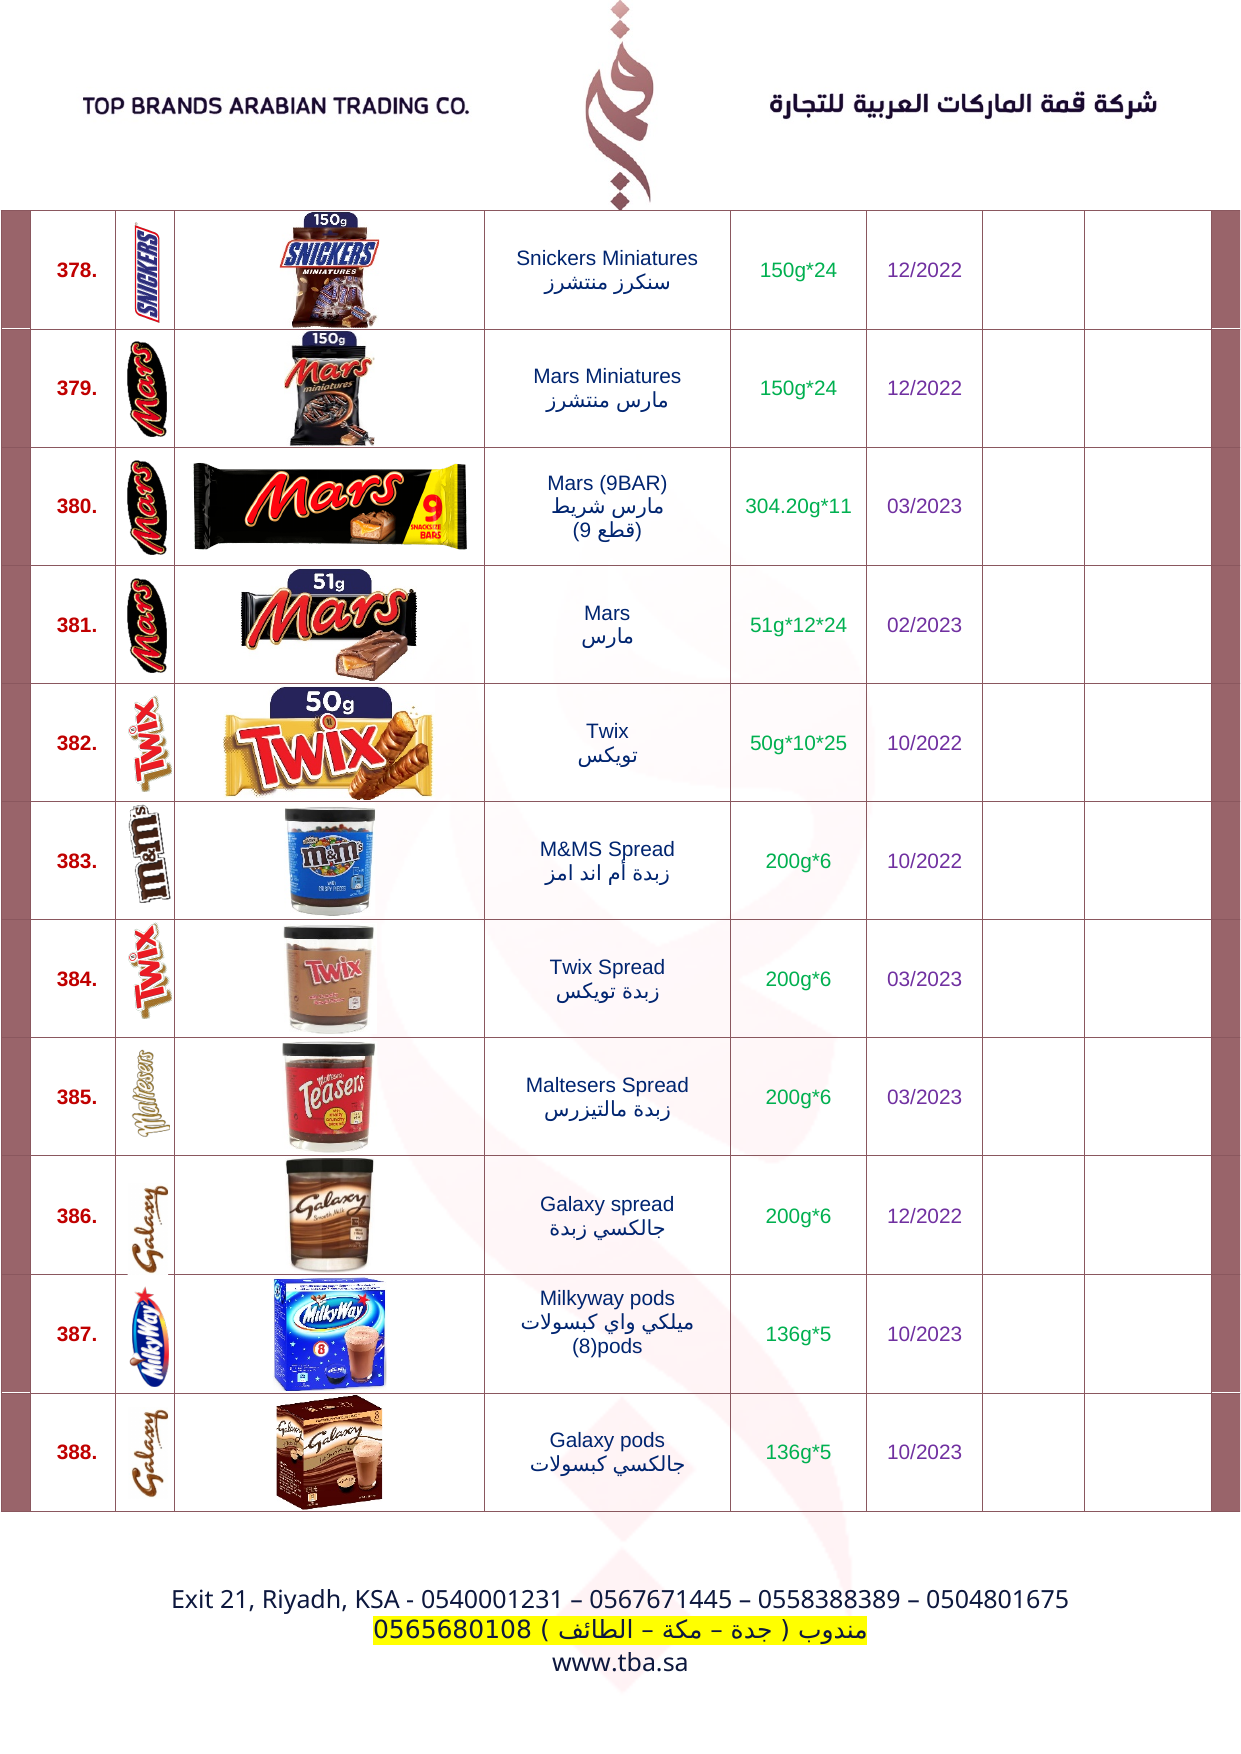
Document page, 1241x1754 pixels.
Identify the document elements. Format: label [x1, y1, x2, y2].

picture [240, 567, 419, 681]
picture [1, 0, 1238, 210]
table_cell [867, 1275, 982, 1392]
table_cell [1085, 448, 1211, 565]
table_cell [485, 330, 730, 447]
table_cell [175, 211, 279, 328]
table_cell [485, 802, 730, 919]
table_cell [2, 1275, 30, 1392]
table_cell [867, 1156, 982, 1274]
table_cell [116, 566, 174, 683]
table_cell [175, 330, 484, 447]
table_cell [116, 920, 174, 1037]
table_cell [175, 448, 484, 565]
picture [127, 922, 172, 1019]
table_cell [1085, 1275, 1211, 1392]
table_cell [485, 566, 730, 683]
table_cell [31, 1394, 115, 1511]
picture [128, 342, 166, 436]
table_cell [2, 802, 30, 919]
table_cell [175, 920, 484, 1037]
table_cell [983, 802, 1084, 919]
picture [127, 1407, 169, 1499]
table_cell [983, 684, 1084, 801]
picture [276, 1394, 383, 1510]
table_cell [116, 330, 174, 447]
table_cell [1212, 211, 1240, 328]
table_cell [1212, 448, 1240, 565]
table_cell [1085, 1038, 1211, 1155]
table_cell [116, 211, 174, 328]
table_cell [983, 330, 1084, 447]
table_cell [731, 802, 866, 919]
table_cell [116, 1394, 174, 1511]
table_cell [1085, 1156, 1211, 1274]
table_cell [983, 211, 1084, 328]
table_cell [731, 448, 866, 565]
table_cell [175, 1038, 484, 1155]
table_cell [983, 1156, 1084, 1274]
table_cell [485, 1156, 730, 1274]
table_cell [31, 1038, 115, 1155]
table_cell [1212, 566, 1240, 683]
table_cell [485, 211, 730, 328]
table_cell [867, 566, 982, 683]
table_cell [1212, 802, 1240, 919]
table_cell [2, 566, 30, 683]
picture [129, 1284, 169, 1387]
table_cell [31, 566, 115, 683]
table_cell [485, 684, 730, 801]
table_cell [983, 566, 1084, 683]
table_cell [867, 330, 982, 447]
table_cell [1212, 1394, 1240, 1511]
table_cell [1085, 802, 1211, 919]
picture [279, 211, 380, 329]
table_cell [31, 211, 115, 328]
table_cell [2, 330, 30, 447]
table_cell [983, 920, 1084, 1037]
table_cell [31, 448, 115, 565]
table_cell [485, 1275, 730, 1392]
picture [272, 1277, 387, 1391]
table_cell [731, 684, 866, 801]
picture [129, 805, 170, 903]
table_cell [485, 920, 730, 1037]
picture [132, 222, 161, 323]
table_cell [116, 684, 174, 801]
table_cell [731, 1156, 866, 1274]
picture [128, 579, 166, 672]
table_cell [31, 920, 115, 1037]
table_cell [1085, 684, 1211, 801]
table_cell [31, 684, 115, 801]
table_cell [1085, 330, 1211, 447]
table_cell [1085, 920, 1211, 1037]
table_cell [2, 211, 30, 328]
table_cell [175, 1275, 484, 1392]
picture [281, 923, 377, 1034]
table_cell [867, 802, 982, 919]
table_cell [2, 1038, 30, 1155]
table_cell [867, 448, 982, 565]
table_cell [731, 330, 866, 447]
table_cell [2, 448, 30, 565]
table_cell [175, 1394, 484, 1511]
picture [283, 805, 376, 916]
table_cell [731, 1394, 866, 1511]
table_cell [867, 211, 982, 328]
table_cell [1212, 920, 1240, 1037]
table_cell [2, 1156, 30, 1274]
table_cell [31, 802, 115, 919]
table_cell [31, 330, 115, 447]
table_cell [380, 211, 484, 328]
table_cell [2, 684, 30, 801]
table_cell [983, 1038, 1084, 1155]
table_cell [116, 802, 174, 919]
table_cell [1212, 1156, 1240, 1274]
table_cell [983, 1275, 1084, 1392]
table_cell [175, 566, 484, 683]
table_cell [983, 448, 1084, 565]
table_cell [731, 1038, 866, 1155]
picture [284, 330, 375, 446]
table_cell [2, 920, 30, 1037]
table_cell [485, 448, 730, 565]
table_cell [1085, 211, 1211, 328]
picture [128, 461, 166, 554]
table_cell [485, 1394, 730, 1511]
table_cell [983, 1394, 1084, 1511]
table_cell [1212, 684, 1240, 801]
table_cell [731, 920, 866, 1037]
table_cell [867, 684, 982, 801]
picture [127, 1040, 170, 1151]
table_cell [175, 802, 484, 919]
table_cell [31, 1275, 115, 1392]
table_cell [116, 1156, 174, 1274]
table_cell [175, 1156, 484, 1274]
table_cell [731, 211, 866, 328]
picture [284, 1158, 375, 1273]
picture [127, 695, 172, 792]
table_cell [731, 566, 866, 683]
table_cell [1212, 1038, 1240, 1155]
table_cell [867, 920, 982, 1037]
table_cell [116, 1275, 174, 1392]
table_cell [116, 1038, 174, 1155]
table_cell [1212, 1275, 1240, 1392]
picture [281, 1041, 378, 1153]
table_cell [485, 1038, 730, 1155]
picture [186, 460, 473, 553]
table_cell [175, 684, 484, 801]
picture [127, 1183, 169, 1275]
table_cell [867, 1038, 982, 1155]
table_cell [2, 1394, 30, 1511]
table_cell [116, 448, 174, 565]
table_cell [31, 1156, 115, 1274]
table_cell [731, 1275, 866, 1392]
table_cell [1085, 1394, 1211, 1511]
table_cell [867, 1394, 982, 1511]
picture [223, 685, 436, 800]
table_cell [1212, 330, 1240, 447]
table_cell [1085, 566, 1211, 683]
